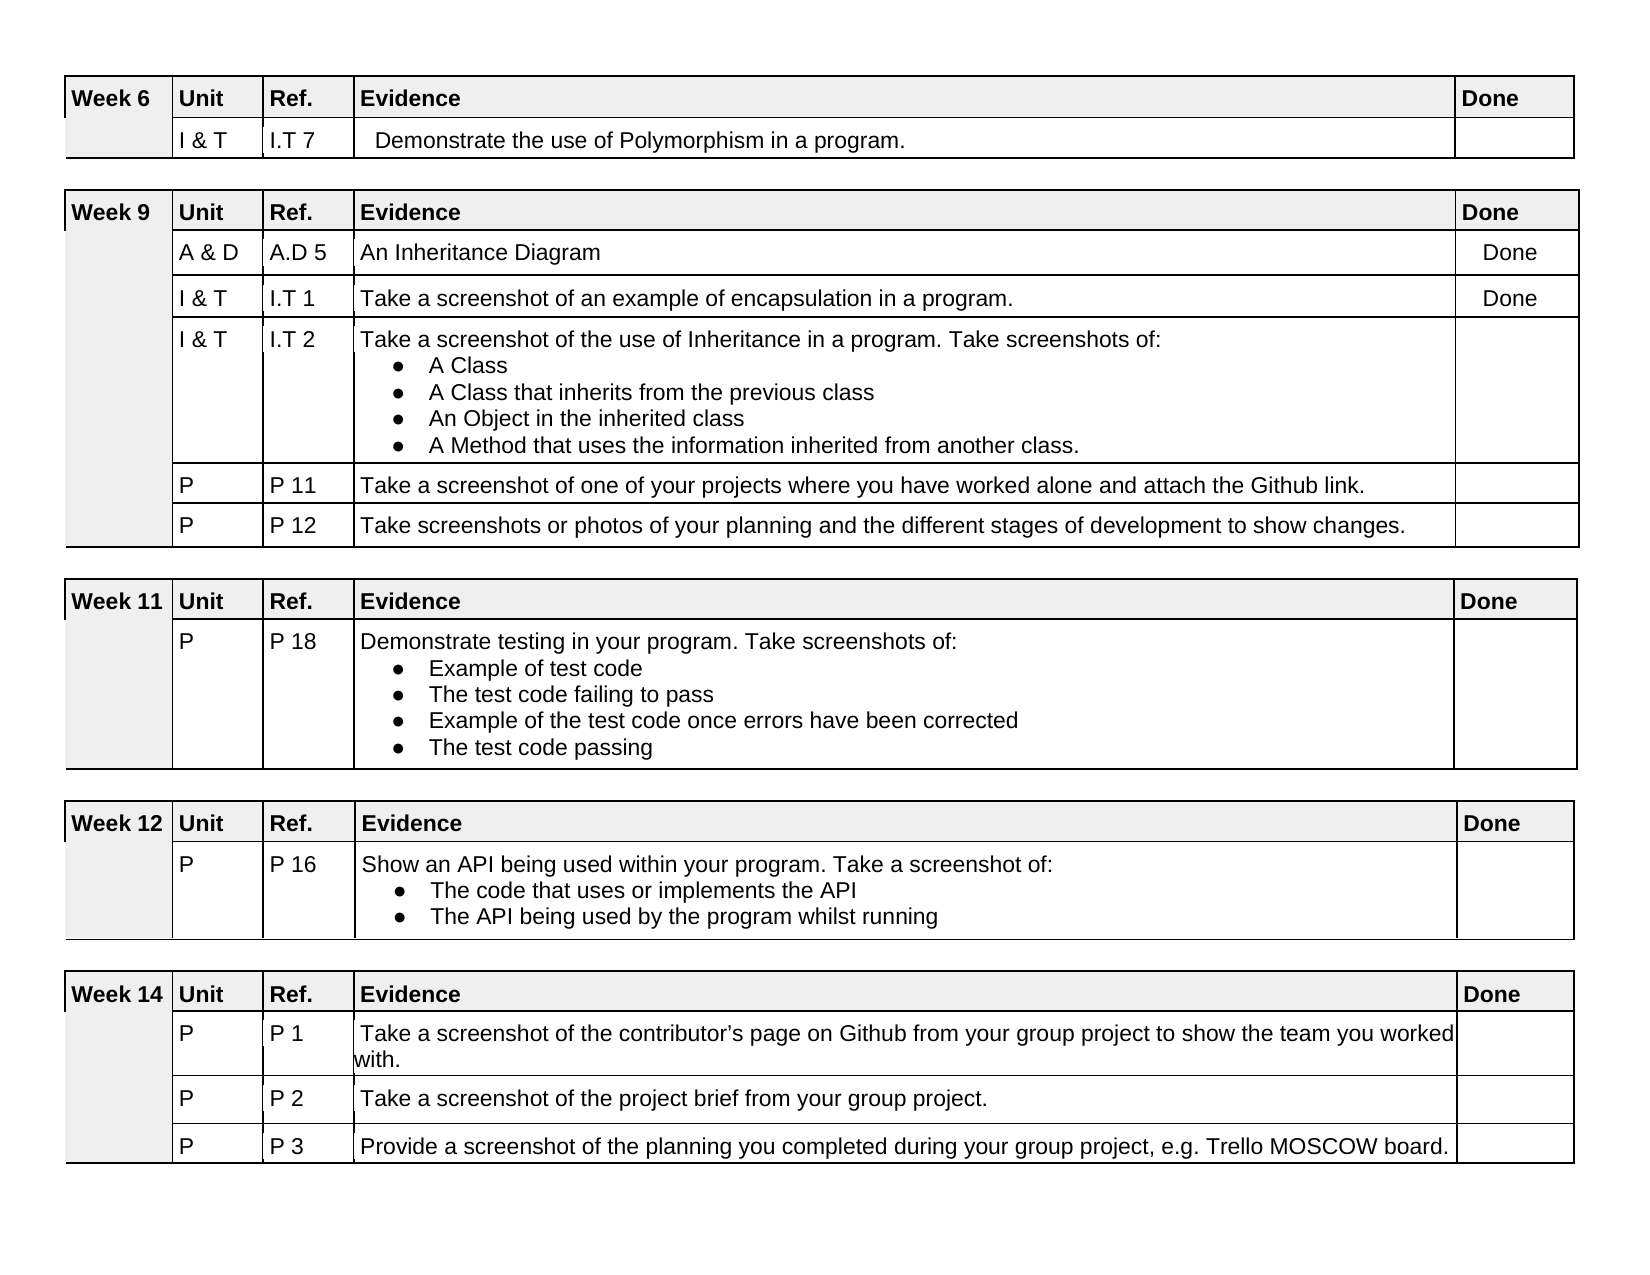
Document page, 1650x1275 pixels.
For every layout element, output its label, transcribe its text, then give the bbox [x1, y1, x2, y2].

table_header Week 14 [65, 972, 172, 1162]
table_header Done [1458, 972, 1573, 1010]
table_cell [1455, 620, 1576, 768]
table_header Evidence [355, 191, 1455, 229]
table_cell P 3 [264, 1124, 353, 1162]
table_cell I & T [173, 318, 262, 462]
table_cell P 2 [264, 1076, 353, 1122]
table_header Ref. [264, 802, 354, 841]
table_cell Done [1456, 276, 1578, 316]
table_cell I.T 7 [264, 118, 353, 157]
table_cell [1458, 1012, 1573, 1074]
table_cell [1456, 504, 1578, 546]
table_header Week 9 [65, 191, 172, 546]
table_header Evidence [356, 802, 1456, 841]
table_header Ref. [264, 580, 353, 618]
table_header Unit [173, 972, 262, 1010]
table_cell P 16 [264, 842, 354, 938]
table_cell Take a screenshot of an example of encapsulation in a program. [355, 276, 1455, 316]
table_cell [1458, 1124, 1573, 1162]
table_header Week 6 [65, 77, 172, 157]
table_header Ref. [264, 191, 353, 229]
table_cell P [173, 1124, 262, 1162]
table_cell A.D 5 [264, 231, 353, 274]
table_cell Show an API being used within your program. Take a screenshot of: The code that uses or implements the API The API being used by the program whilst running [356, 842, 1456, 938]
table_header Done [1456, 77, 1573, 117]
table_header Unit [173, 802, 262, 841]
table_cell [1456, 118, 1573, 157]
table_cell P 1 [264, 1012, 353, 1074]
table_header Done [1455, 580, 1576, 618]
table_cell A & D [173, 231, 262, 274]
table_cell P [173, 842, 262, 938]
table_header Unit [173, 77, 262, 117]
table_cell Take a screenshot of the use of Inheritance in a program. Take screenshots of: A Class A Class that inherits from the previous class An Object in the inherited class A Method that uses the information inherited from another class. [355, 318, 1455, 462]
table_cell P [173, 1076, 262, 1122]
table_cell Take a screenshot of the project brief from your group project. [355, 1076, 1456, 1122]
table_header Evidence [355, 972, 1456, 1010]
table_header Ref. [264, 77, 353, 117]
table_cell P [173, 504, 262, 546]
table_cell Take a screenshot of one of your projects where you have worked alone and attach the Github link. [355, 464, 1455, 502]
table_cell Demonstrate testing in your program. Take screenshots of: Example of test code The test code failing to pass Example of the test code once errors have been corrected The test code passing [355, 620, 1453, 768]
table_cell [1458, 842, 1573, 938]
table_cell Take a screenshot of the contributor’s page on Github from your group project to show the team you worked with. [355, 1012, 1456, 1074]
table_cell P [173, 464, 262, 502]
table_cell Take screenshots or photos of your planning and the different stages of development to show changes. [355, 504, 1455, 546]
table_cell [1456, 318, 1578, 462]
table_header Unit [173, 191, 262, 229]
table_cell P 12 [264, 504, 353, 546]
table_header Unit [173, 580, 262, 618]
table_header Evidence [355, 77, 1454, 117]
table_cell P [173, 620, 262, 768]
table_cell [1458, 1076, 1573, 1122]
table_cell [1456, 464, 1578, 502]
table_cell I.T 1 [264, 276, 353, 316]
table_header Week 12 [65, 802, 172, 938]
table_header Evidence [355, 580, 1453, 618]
table_cell P [173, 1012, 262, 1074]
table_cell An Inheritance Diagram [355, 231, 1455, 274]
table_cell Provide a screenshot of the planning you completed during your group project, e.g. Trello MOSCOW board. [355, 1124, 1456, 1162]
table_header Week 11 [65, 580, 172, 768]
table_cell Done [1456, 231, 1578, 274]
table_header Done [1456, 191, 1578, 229]
table_cell Demonstrate the use of Polymorphism in a program. [355, 118, 1454, 157]
table_cell I & T [173, 276, 262, 316]
table_header Done [1458, 802, 1573, 841]
table_cell P 11 [264, 464, 353, 502]
table_header Ref. [264, 972, 353, 1010]
table_cell P 18 [264, 620, 353, 768]
table_cell I.T 2 [264, 318, 353, 462]
table_cell I & T [173, 118, 262, 157]
